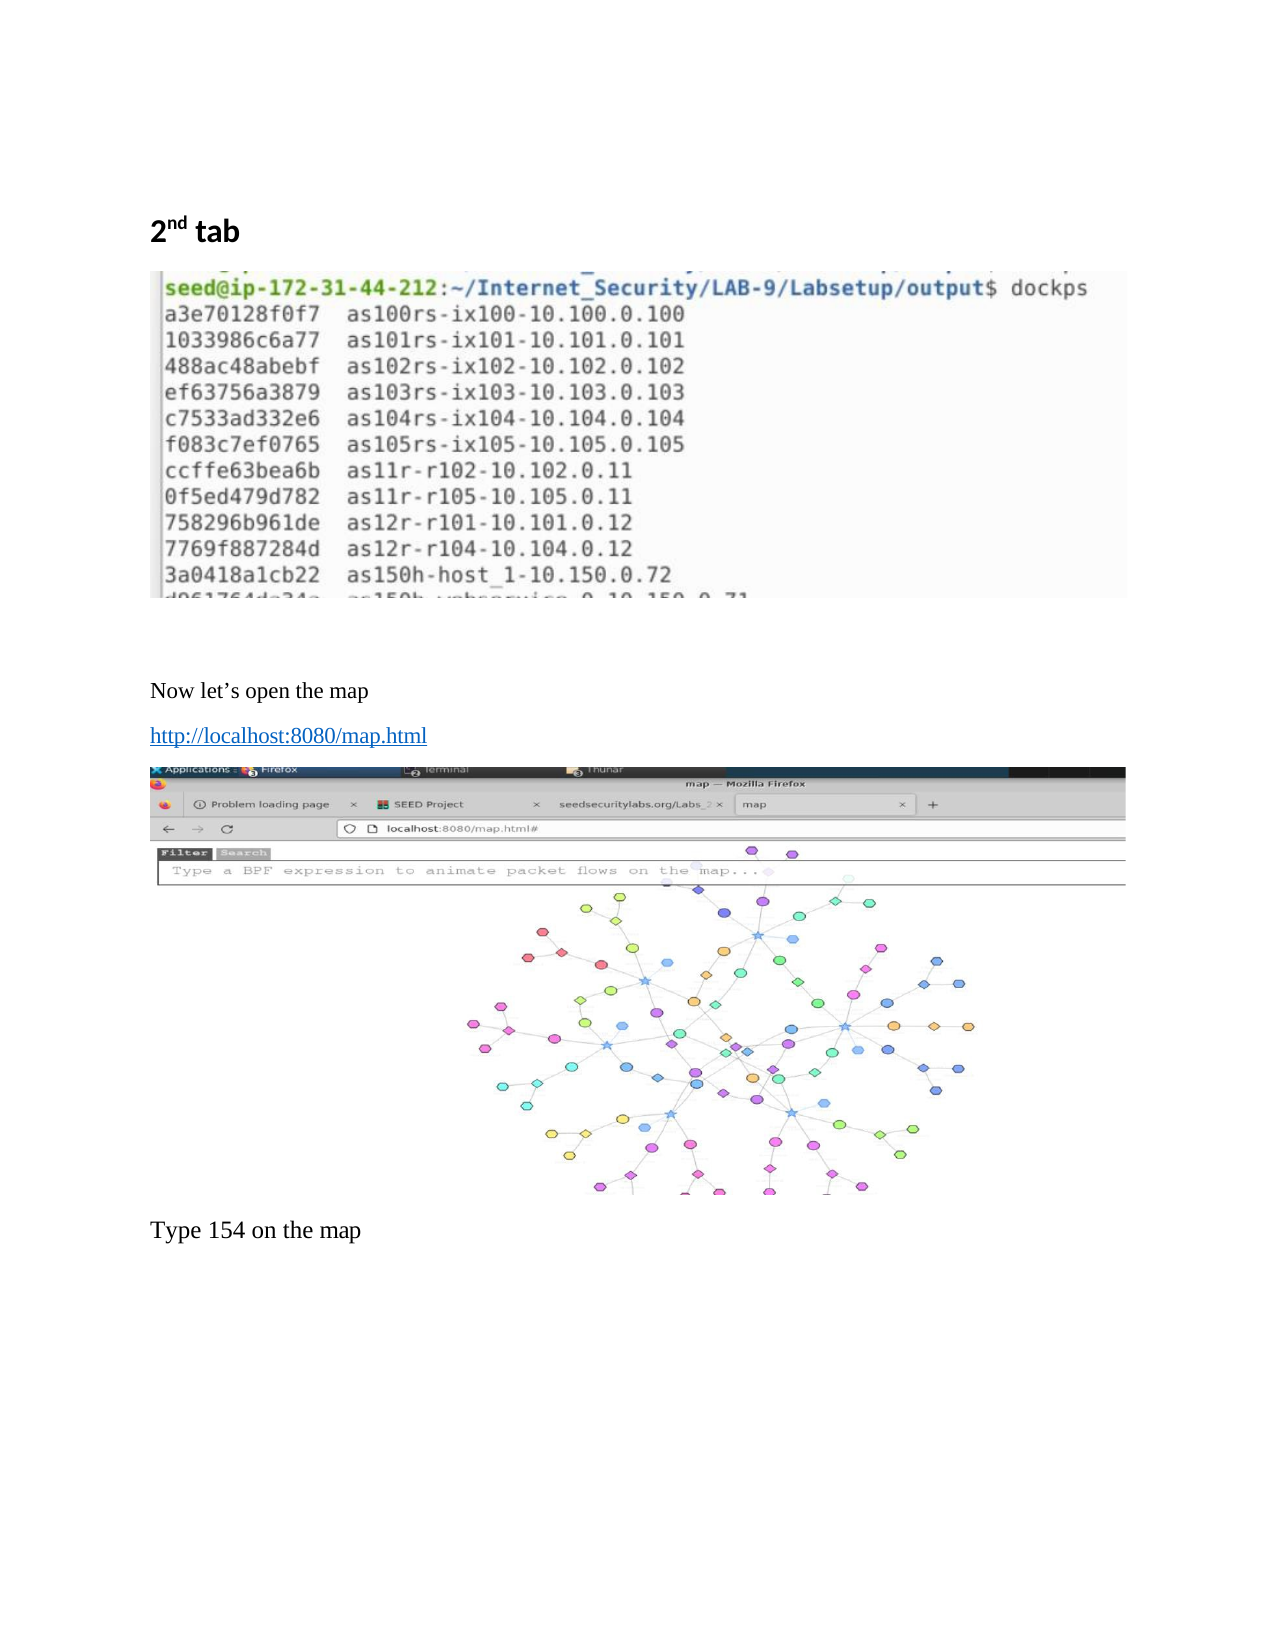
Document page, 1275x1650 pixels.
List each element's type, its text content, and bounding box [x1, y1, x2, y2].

text Type 154 on the map [150, 1215, 1164, 1243]
text 2nd tab [150, 211, 1164, 251]
picture [150, 271, 1128, 598]
text Now let’s open the map http://localhost:8080/map.html [150, 677, 461, 748]
picture [150, 767, 1126, 1195]
